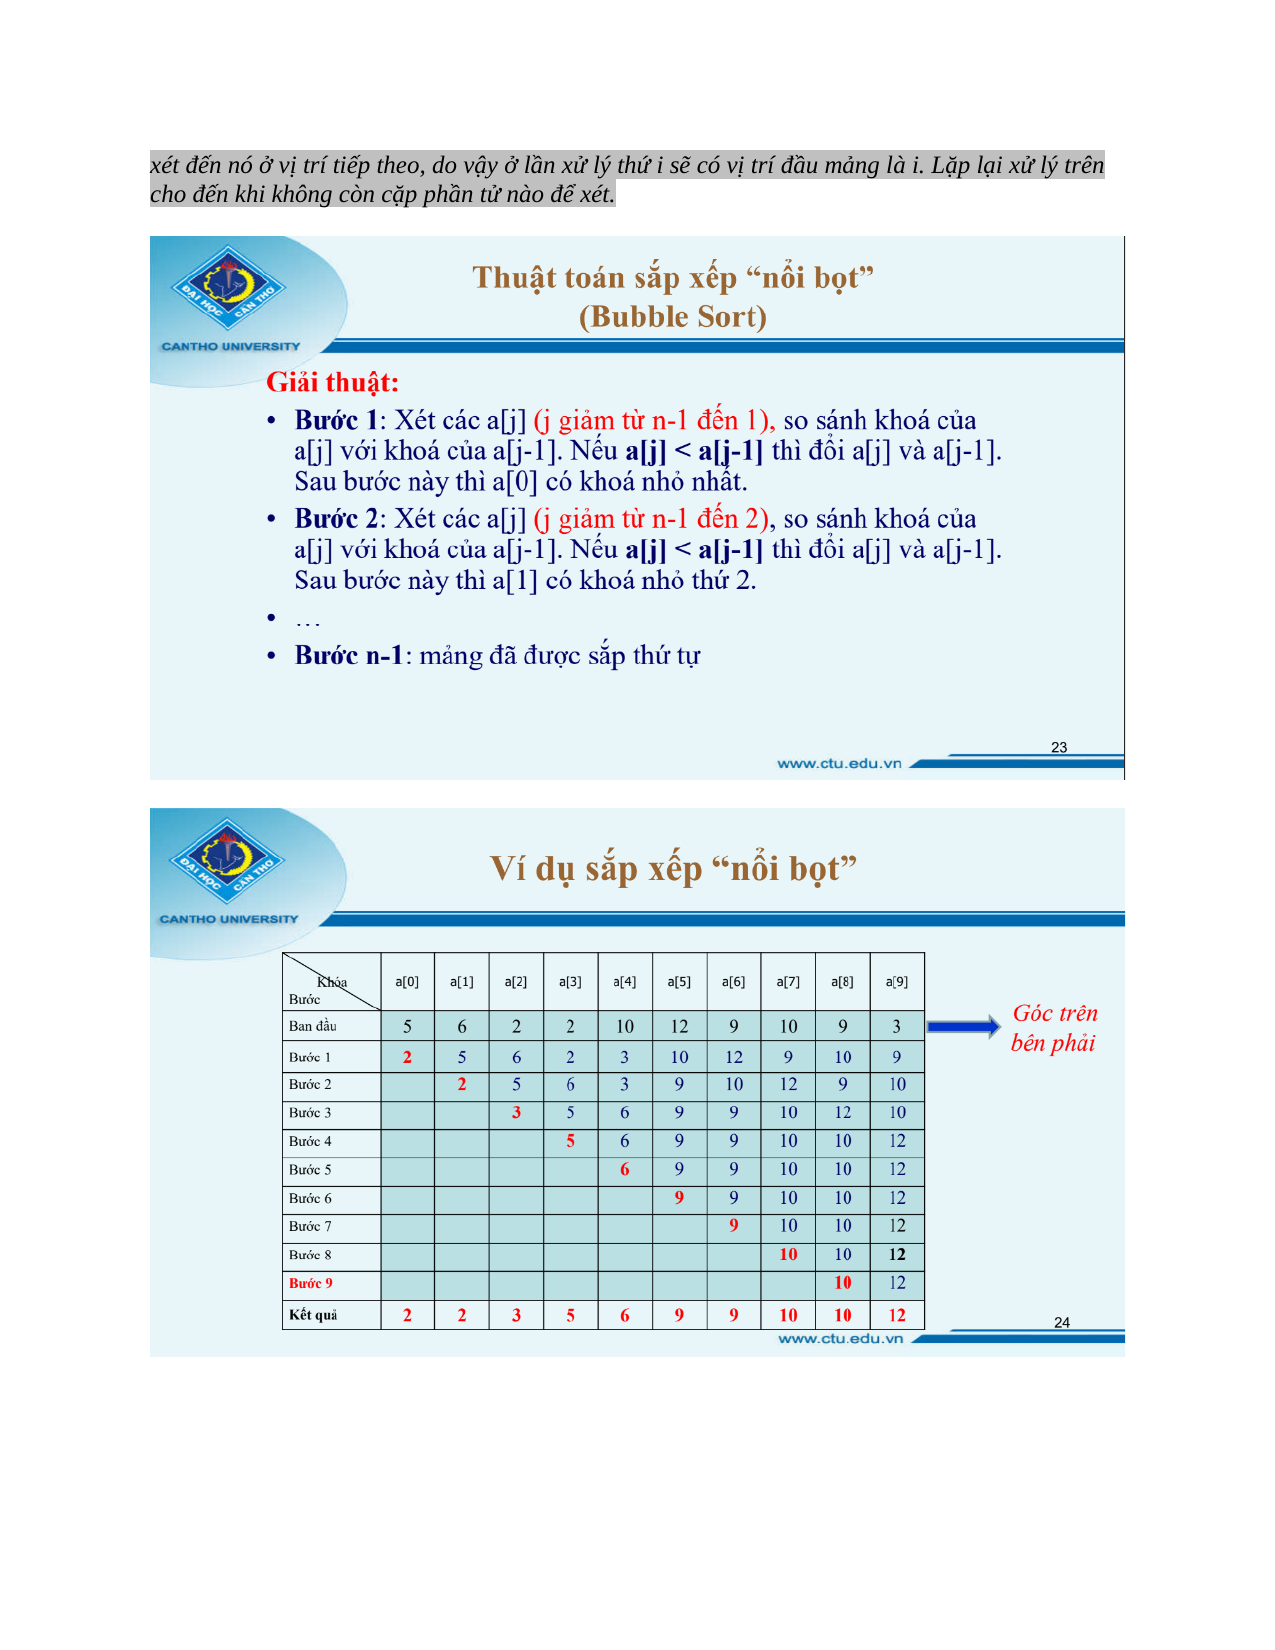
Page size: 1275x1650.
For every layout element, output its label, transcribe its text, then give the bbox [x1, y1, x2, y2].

picture [150, 236, 1125, 780]
picture [150, 808, 1125, 1357]
